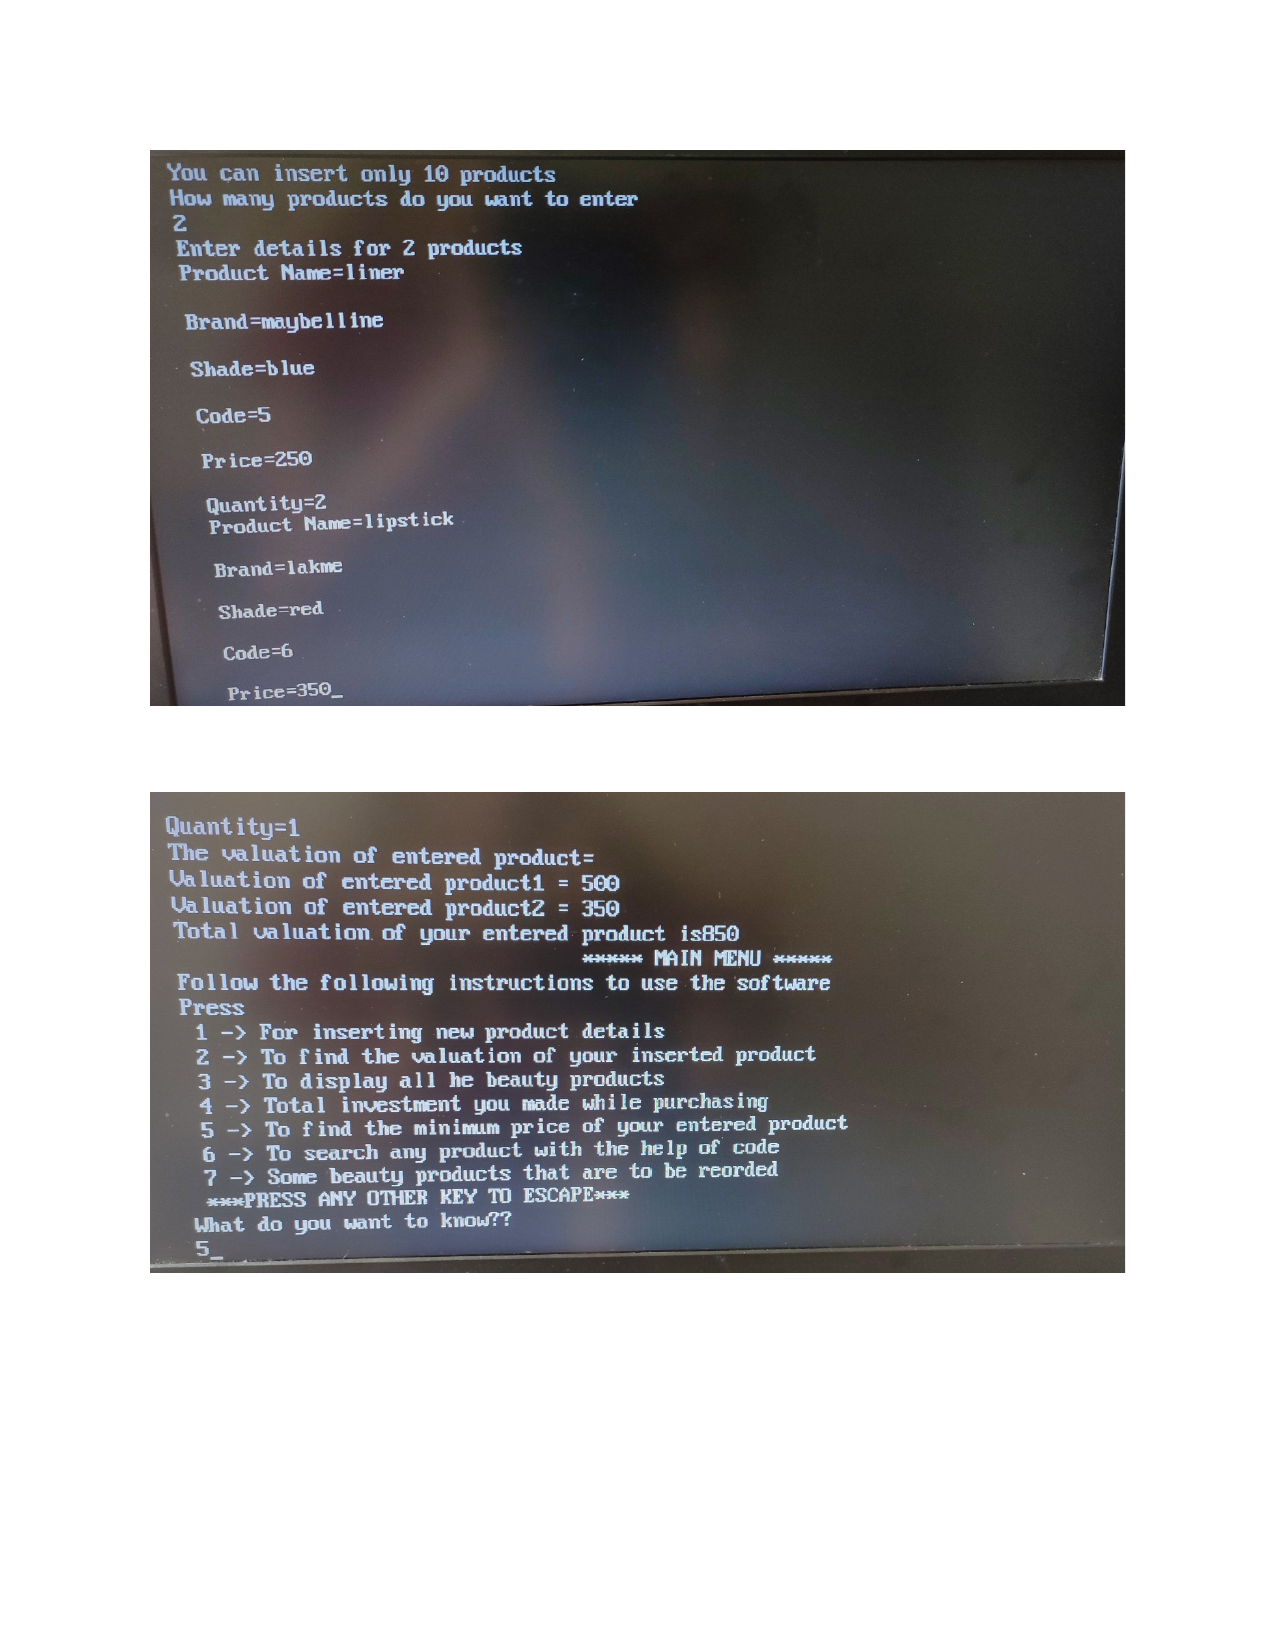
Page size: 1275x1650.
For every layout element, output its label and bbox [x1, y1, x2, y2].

picture [150, 792, 1125, 1273]
picture [150, 150, 1125, 706]
